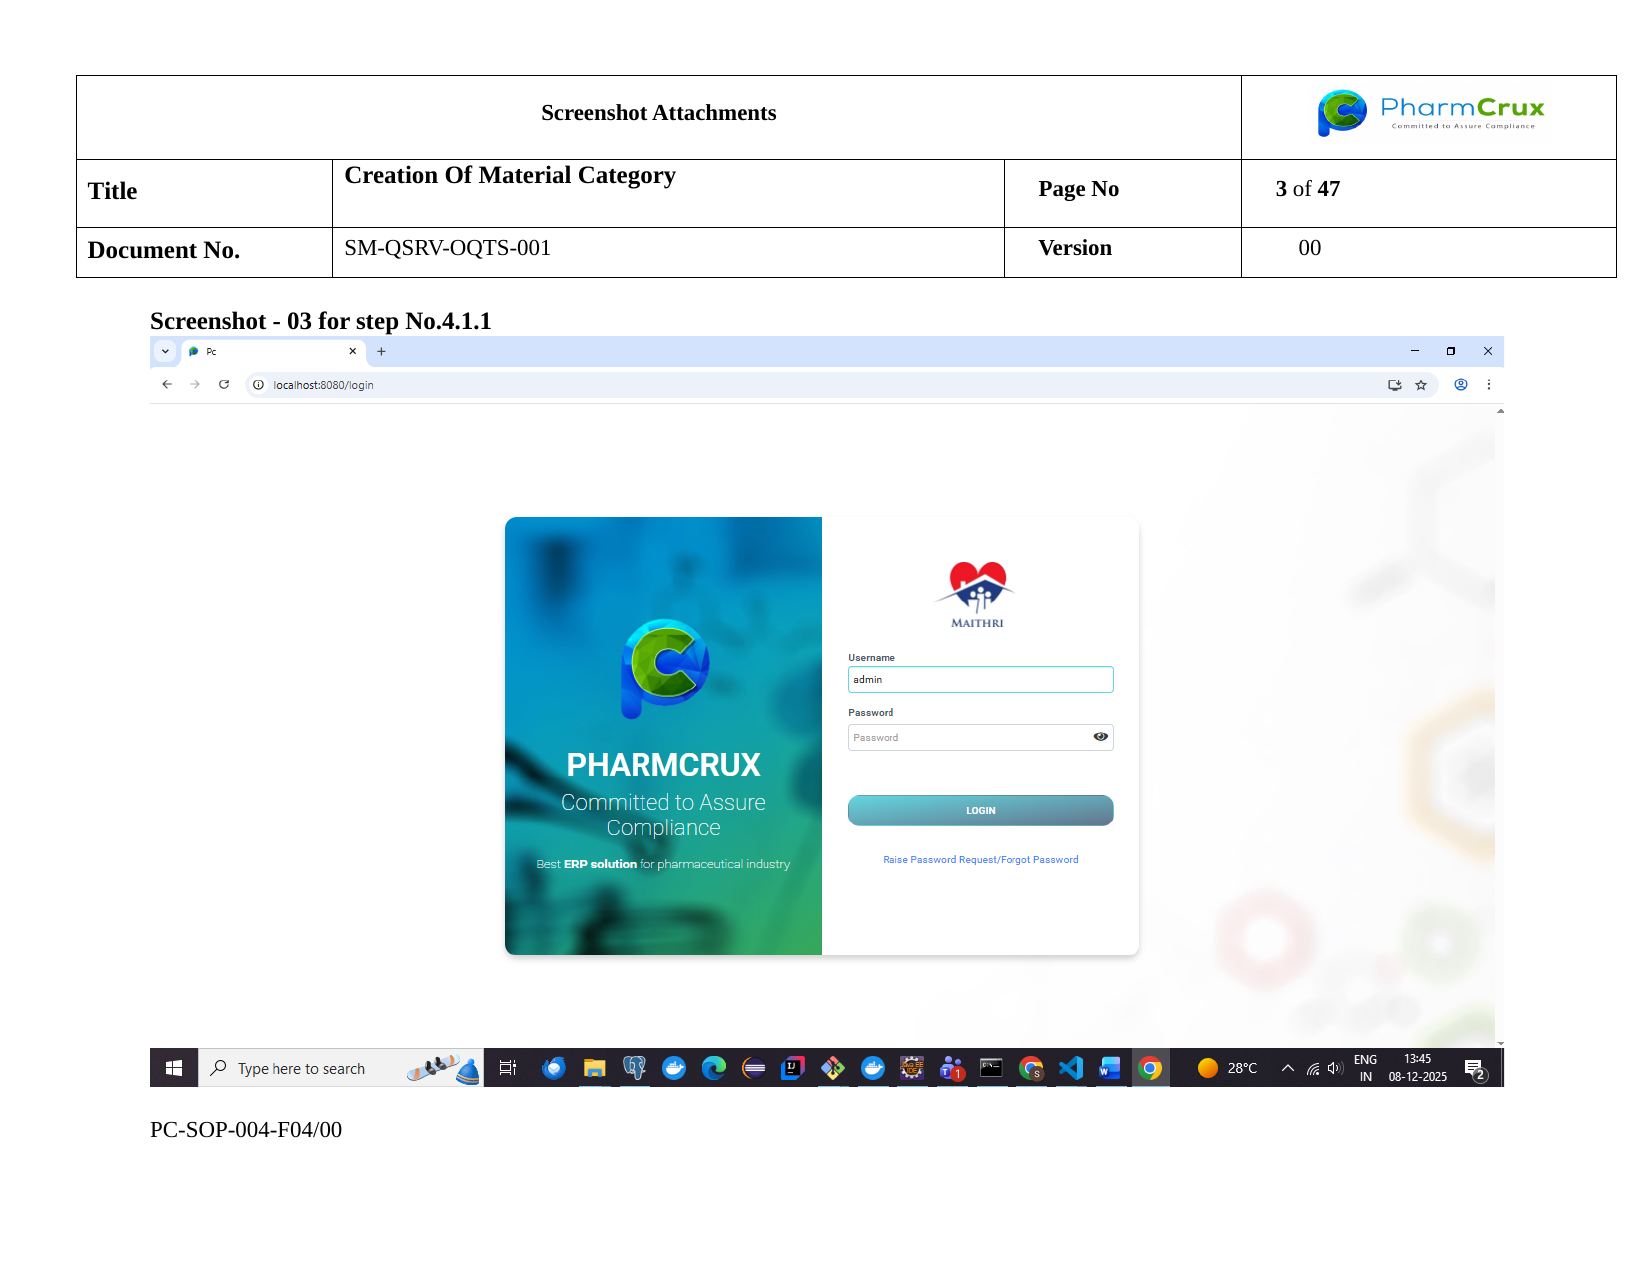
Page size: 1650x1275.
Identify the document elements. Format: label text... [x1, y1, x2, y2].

picture [150, 336, 1505, 1087]
text Screenshot - 03 for step No.4.1.1 [150, 306, 1500, 336]
picture [1307, 82, 1551, 143]
